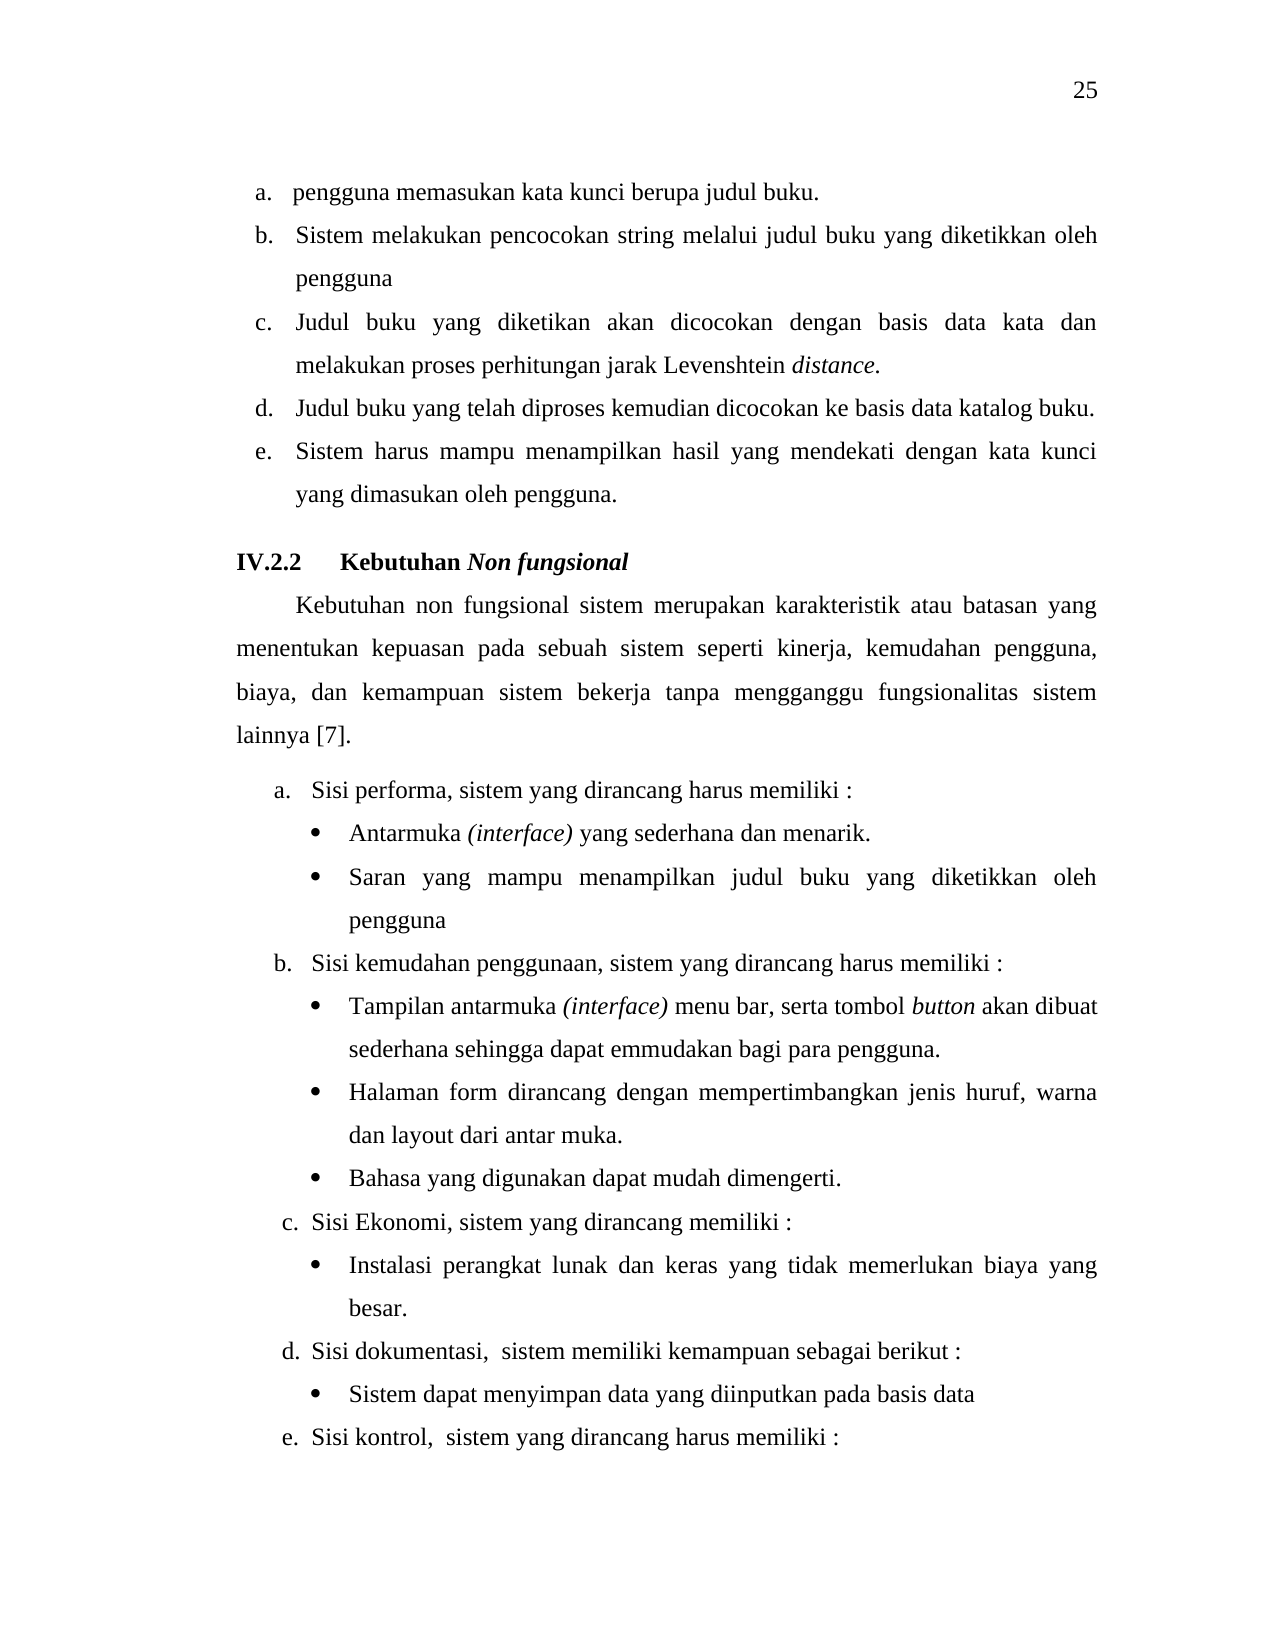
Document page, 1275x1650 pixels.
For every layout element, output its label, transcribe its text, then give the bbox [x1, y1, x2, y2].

subtitle Kebutuhan Non fungsional [236, 547, 1098, 576]
list Sisi dokumentasi, sistem memiliki kemampuan sebagai berikut : [282, 1336, 1098, 1365]
list Sisi kontrol, sistem yang dirancang harus memiliki : [282, 1422, 1098, 1451]
list Sistem dapat menyimpan data yang diinputkan pada basis data [311, 1379, 1098, 1408]
list Sistem melakukan pencocokan string melalui judul buku yang diketikkan oleh pengguna [255, 220, 1098, 292]
list Judul buku yang diketikan akan dicocokan dengan basis data kata dan melakukan proses perhitungan jarak Levenshtein distance. [255, 307, 1098, 378]
text Kebutuhan non fungsional sistem merupakan karakteristik atau batasan yang menentukan kepuasan pada sebuah sistem seperti kinerja, kemudahan pengguna, biaya, dan kemampuan sistem bekerja tanpa mengganggu fungsionalitas sistem lainnya . [236, 590, 1098, 748]
list Bahasa yang digunakan dapat mudah dimengerti. [311, 1163, 1098, 1192]
list pengguna memasukan kata kunci berupa judul buku. [255, 177, 1098, 206]
list Tampilan antarmuka (interface) menu bar, serta tombol button akan dibuat sederhana sehingga dapat emmudakan bagi para pengguna. [311, 991, 1098, 1063]
list Antarmuka (interface) yang sederhana dan menarik. [311, 818, 1098, 847]
list Sisi performa, sistem yang dirancang harus memiliki : [274, 775, 1098, 804]
list Sisi kemudahan penggunaan, sistem yang dirancang harus memiliki : [274, 948, 1098, 977]
list Instalasi perangkat lunak dan keras yang tidak memerlukan biaya yang besar. [311, 1250, 1098, 1322]
list Sisi Ekonomi, sistem yang dirancang memiliki : [282, 1207, 1098, 1235]
list Sistem harus mampu menampilkan hasil yang mendekati dengan kata kunci yang dimasukan oleh pengguna. [255, 436, 1098, 508]
list Saran yang mampu menampilkan judul buku yang diketikkan oleh pengguna [311, 862, 1098, 933]
list Halaman form dirancang dengan mempertimbangkan jenis huruf, warna dan layout dari antar muka. [311, 1077, 1098, 1149]
list Judul buku yang telah diproses kemudian dicocokan ke basis data katalog buku. [255, 393, 1098, 422]
